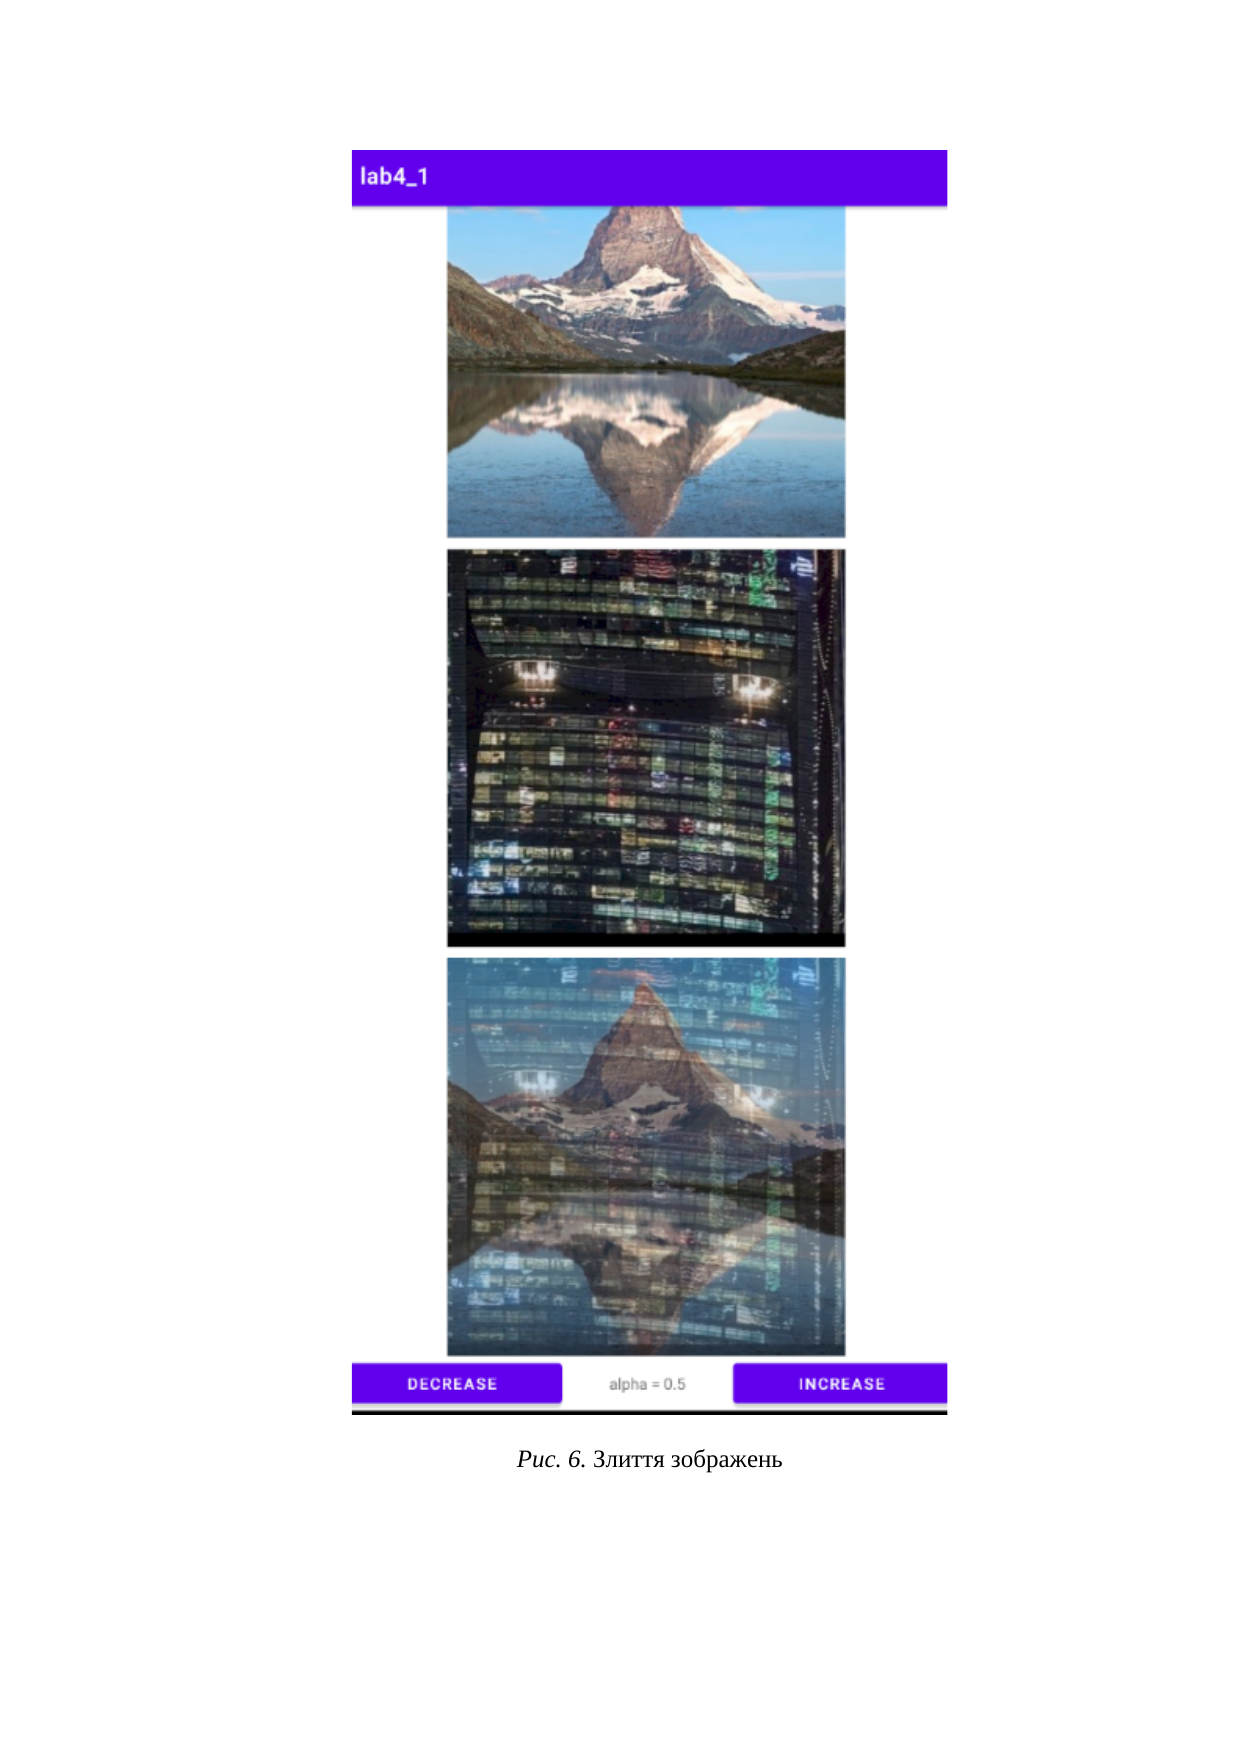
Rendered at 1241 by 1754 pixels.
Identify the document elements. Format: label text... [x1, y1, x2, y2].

picture [351, 150, 948, 1415]
text Рис. 6. Злиття зображень [150, 1444, 1090, 1473]
